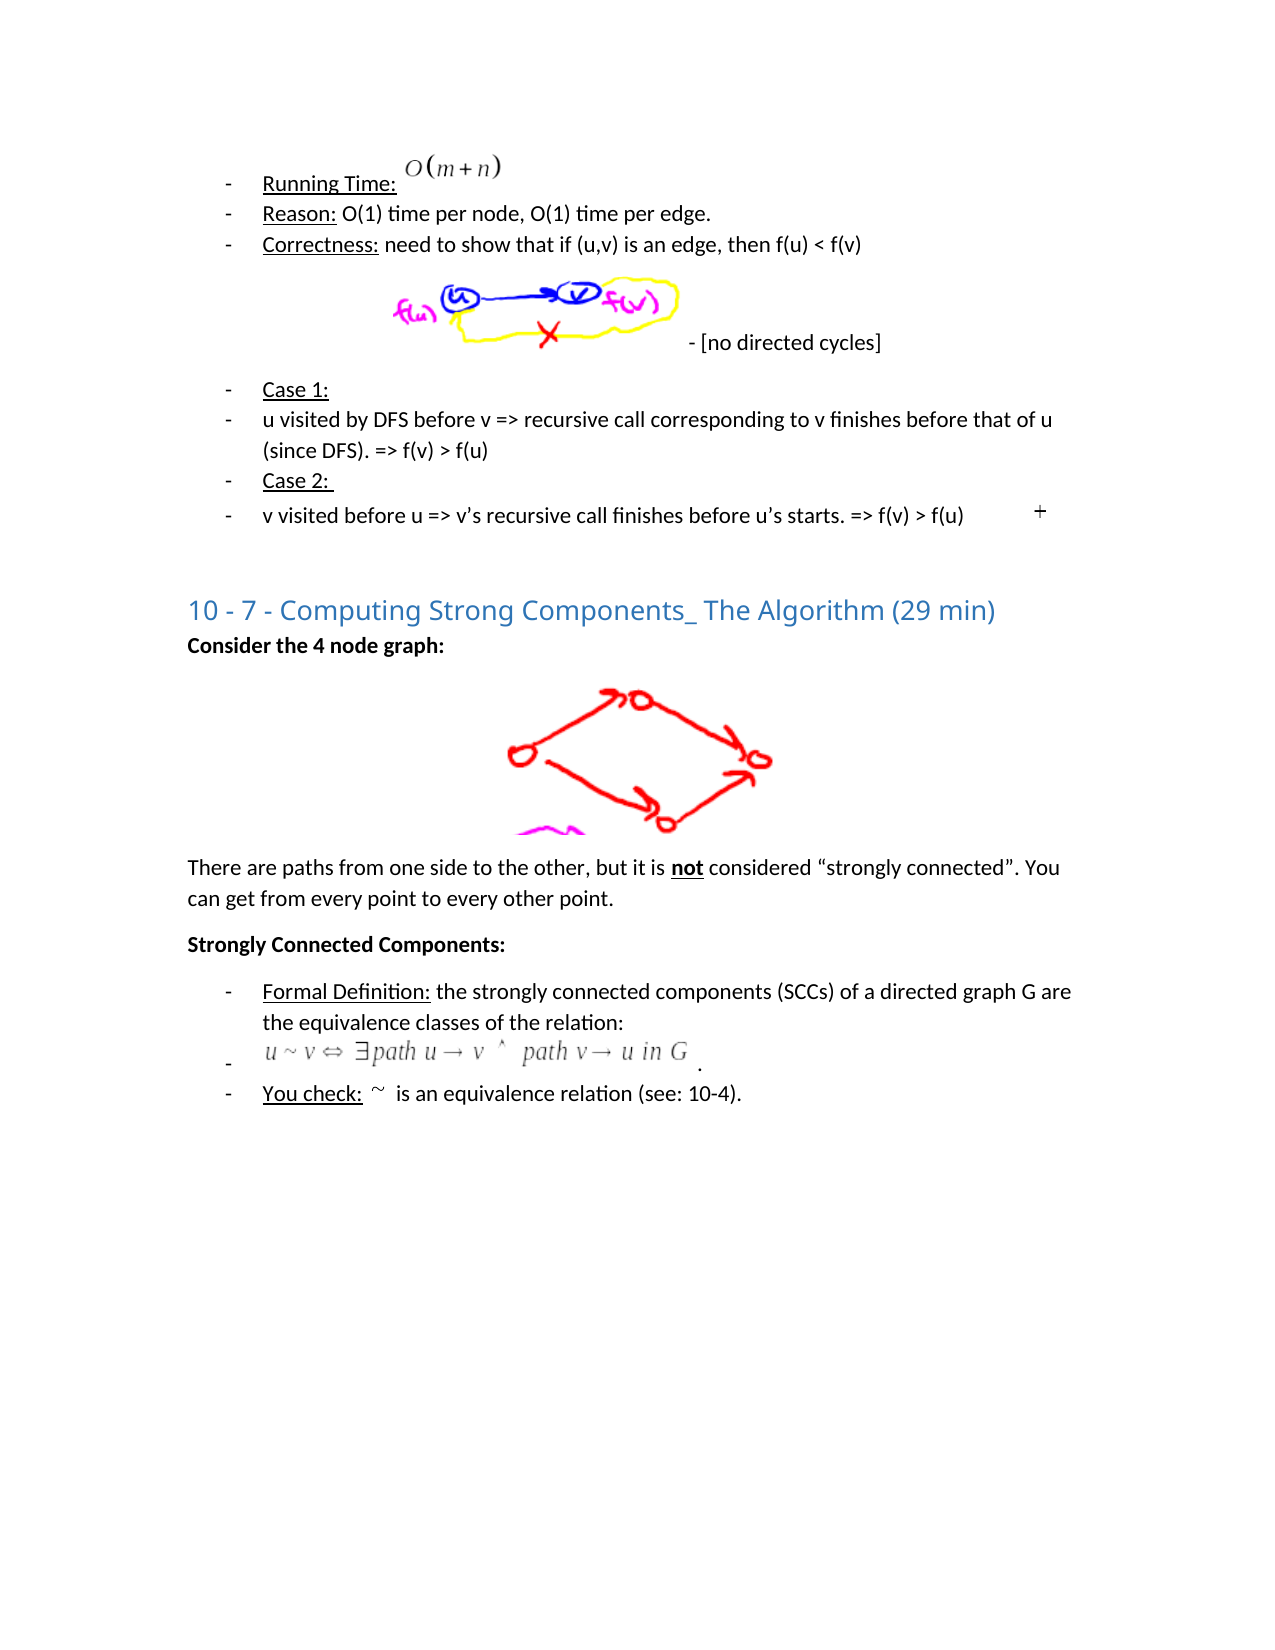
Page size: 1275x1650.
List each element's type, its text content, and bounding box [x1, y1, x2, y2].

text There are paths from one side to the other, but it is not considered “strongly connected”. You can get from every point to every other point. [187, 853, 1087, 912]
list Formal Definition: the strongly connected components (SCCs) of a directed graph G are the equivalence classes of the relation: [225, 977, 1087, 1036]
list Correctness: need to show that if (u,v) is an edge, then f(u) < f(v) [225, 230, 1087, 258]
text Strongly Connected Components: [187, 931, 1087, 959]
list v visited before u => v’s recursive call finishes before u’s starts. => f(v) > f(u) [225, 496, 1087, 529]
list Running Time: [225, 150, 1087, 197]
list You check: is an equivalence relation (see: 10-4). [225, 1079, 1087, 1107]
text Consider the 4 node graph: [187, 632, 1087, 659]
list u visited by DFS before v => recursive call corresponding to v finishes before that of u (since DFS). => f(v) > f(u) [225, 406, 1087, 464]
text - [no directed cycles] [187, 277, 1087, 356]
list . [225, 1038, 1087, 1077]
list Case 1: [225, 375, 1087, 403]
list Reason: O(1) time per node, O(1) time per edge. [225, 199, 1087, 228]
subtitle 10 - 7 - Computing Strong Components_ The Algorithm (29 min) [187, 592, 1087, 629]
list Case 2: [225, 466, 1087, 494]
